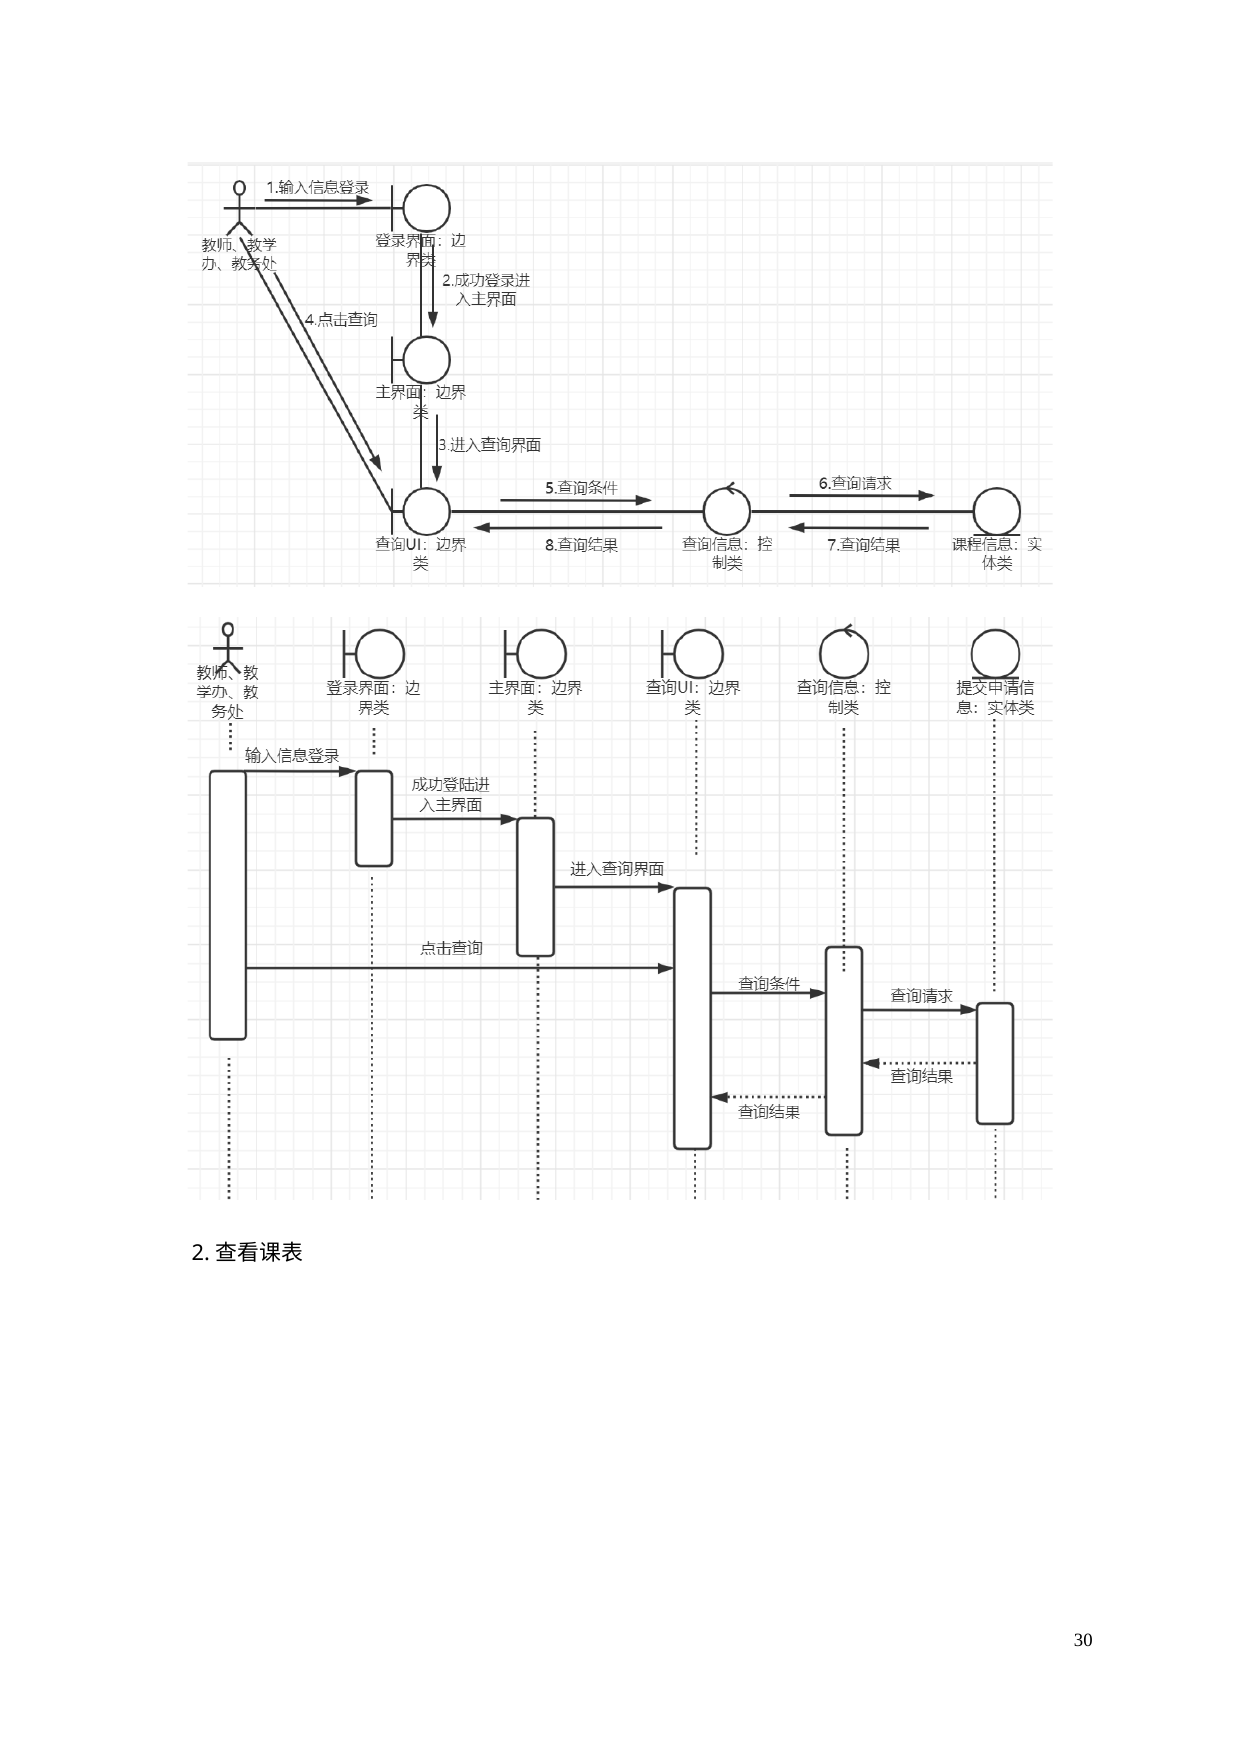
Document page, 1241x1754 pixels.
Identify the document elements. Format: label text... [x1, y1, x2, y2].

picture [187, 162, 1053, 587]
picture [187, 617, 1053, 1200]
text 2. 查看课表 [191, 1234, 1092, 1267]
